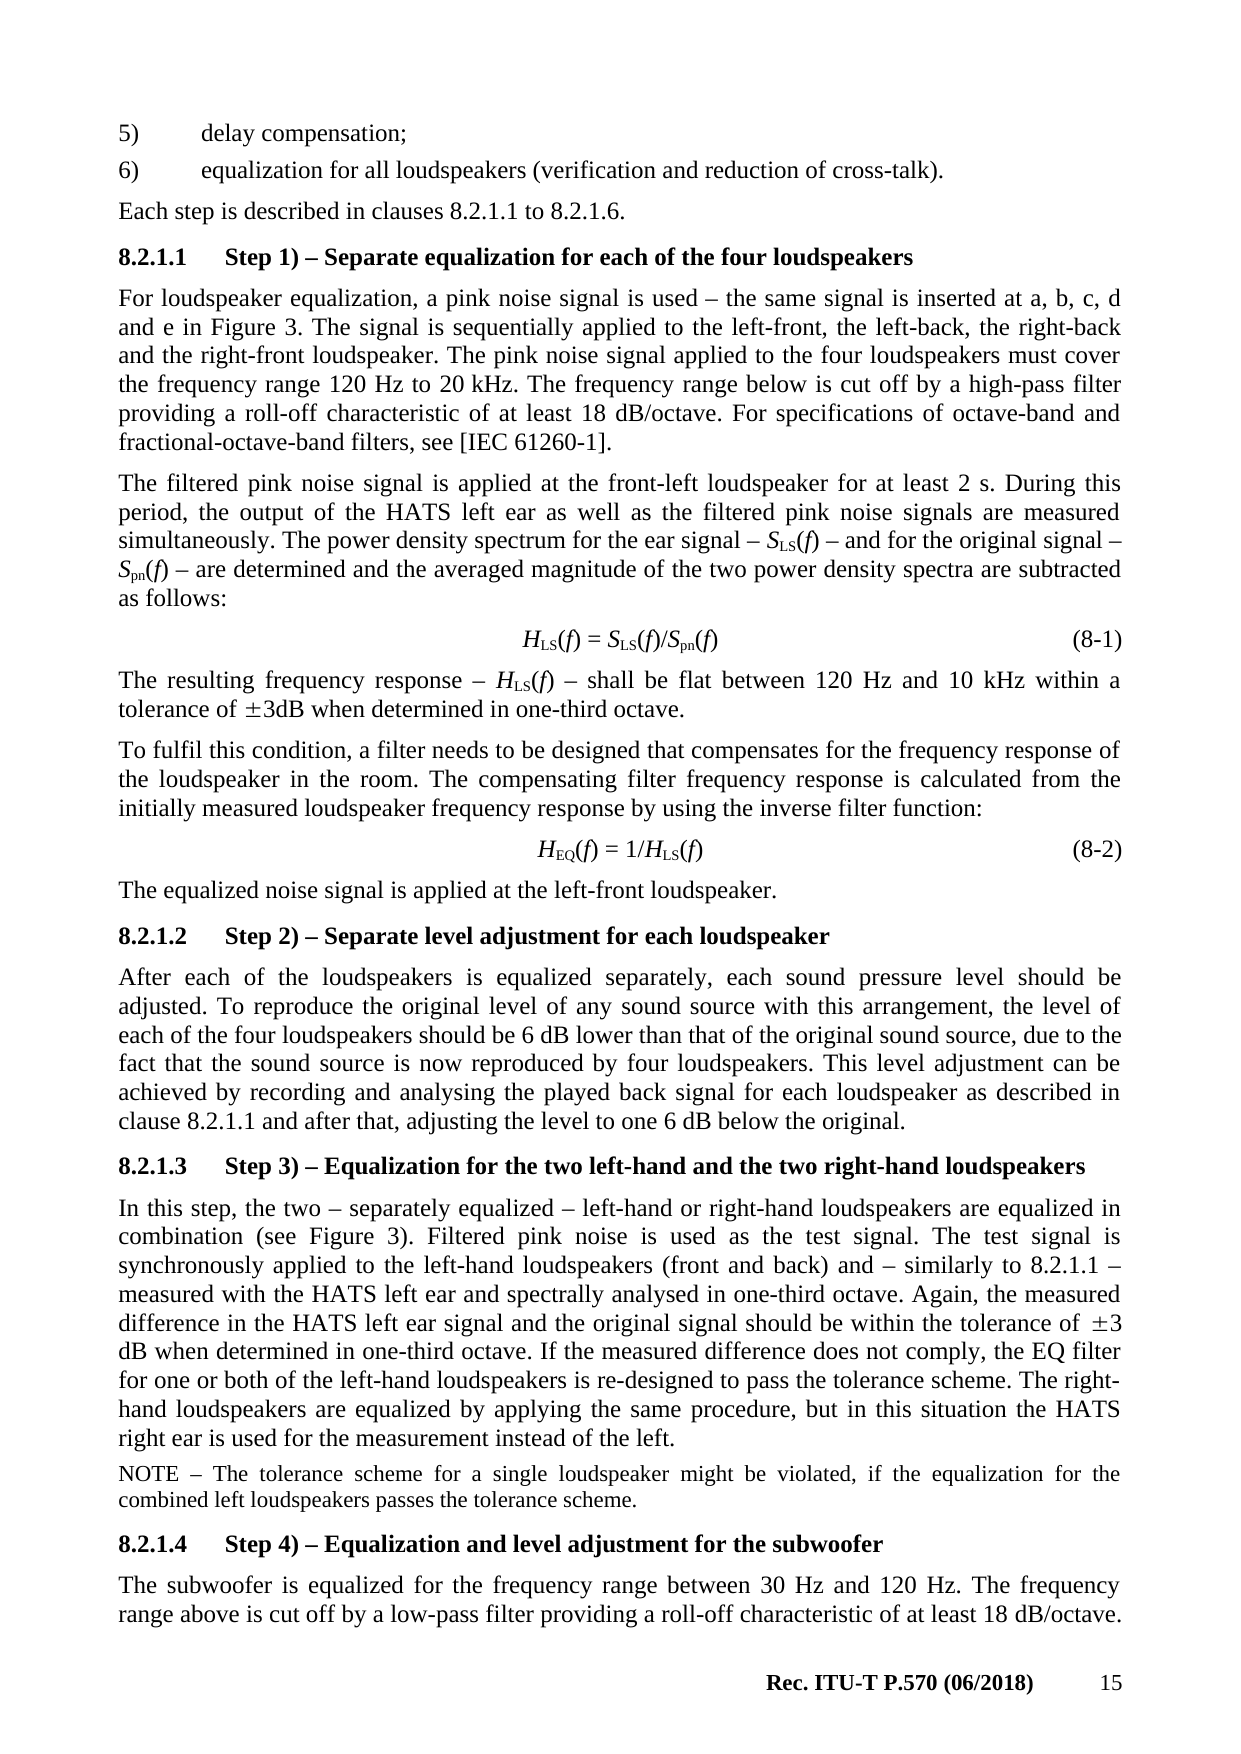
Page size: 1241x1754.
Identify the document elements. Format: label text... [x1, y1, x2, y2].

subtitle 8.2.1.4 Step 4) – Equalization and level adjustment for the subwoofer [118, 1529, 1122, 1558]
text After each of the loudspeakers is equalized separately, each sound pressure level should be adjusted. To reproduce the original level of any sound source with this arrangement, the level of each of the four loudspeakers should be 6 dB lower than that of the original sound source, due to the fact that the sound source is now reproduced by four loudspeakers. This level adjustment can be achieved by recording and analysing the played back signal for each loudspeaker as described in clause 8.2.1.1 and after that, adjusting the level to one 6 dB below the original. [118, 962, 1122, 1135]
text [118, 1570, 1122, 1628]
subtitle 8.2.1.3 Step 3) – Equalization for the two left-hand and the two right-hand loudspeakers [118, 1151, 1122, 1180]
text HLS(f) = SLS(f)/Spn(f) (8-1) [118, 624, 1122, 653]
text 6) equalization for all loudspeakers (verification and reduction of cross-talk). [118, 155, 1122, 184]
text To fulfil this condition, a filter needs to be designed that compensates for the frequency response of the loudspeaker in the room. The compensating filter frequency response is calculated from the initially measured loudspeaker frequency response by using the inverse filter function: [118, 736, 1122, 822]
text The resulting frequency response – HLS(f) – shall be flat between 120 Hz and 10 kHz within a tolerance of 3dB when determined in one-third octave. [118, 666, 1122, 723]
text In this step, the two – separately equalized – left-hand or right-hand loudspeakers are equalized in combination (see Figure 3). Filtered pink noise is used as the test signal. The test signal is synchronously applied to the left-hand loudspeakers (front and back) and – similarly to 8.2.1.1 – measured with the HATS left ear and spectrally analysed in one-third octave. Again, the measured difference in the HATS left ear signal and the original signal should be within the tolerance of 3 dB when determined in one-third octave. If the measured difference does not comply, the EQ filter for one or both of the left-hand loudspeakers is re-designed to pass the tolerance scheme. The right-hand loudspeakers are equalized by applying the same procedure, but in this situation the HATS right ear is used for the measurement instead of the left. [118, 1193, 1122, 1451]
text Each step is described in clauses 8.2.1.1 to 8.2.1.6. [118, 196, 1122, 225]
subtitle 8.2.1.2 Step 2) – Separate level adjustment for each loudspeaker [118, 921, 1122, 950]
text NOTE – The tolerance scheme for a single loudspeaker might be violated, if the equalization for the combined left loudspeakers passes the tolerance scheme. [118, 1460, 1122, 1512]
text 5) delay compensation; [118, 118, 1122, 147]
subtitle 8.2.1.1 Step 1) – Separate equalization for each of the four loudspeakers [118, 242, 1122, 271]
text The filtered pink noise signal is applied at the front-left loudspeaker for at least 2 s. During this period, the output of the HATS left ear as well as the filtered pink noise signals are measured simultaneously. The power density spectrum for the ear signal – SLS(f) – and for the original signal – Spn(f) – are determined and the averaged magnitude of the two power density spectra are subtracted as follows: [118, 468, 1122, 612]
text HEQ(f) = 1/HLS(f) (8-2) [118, 834, 1122, 863]
text For loudspeaker equalization, a pink noise signal is used – the same signal is inserted at a, b, c, d and e in Figure 3. The signal is sequentially applied to the left-front, the left-back, the right-back and the right-front loudspeaker. The pink noise signal applied to the four loudspeakers must cover the frequency range 120 Hz to 20 kHz. The frequency range below is cut off by a high-pass filter providing a roll-off characteristic of at least 18 dB/octave. For specifications of octave-band and fractional-octave-band filters, see [IEC 61260-1]. [118, 283, 1122, 456]
text The equalized noise signal is applied at the left-front loudspeaker. [118, 876, 1122, 904]
